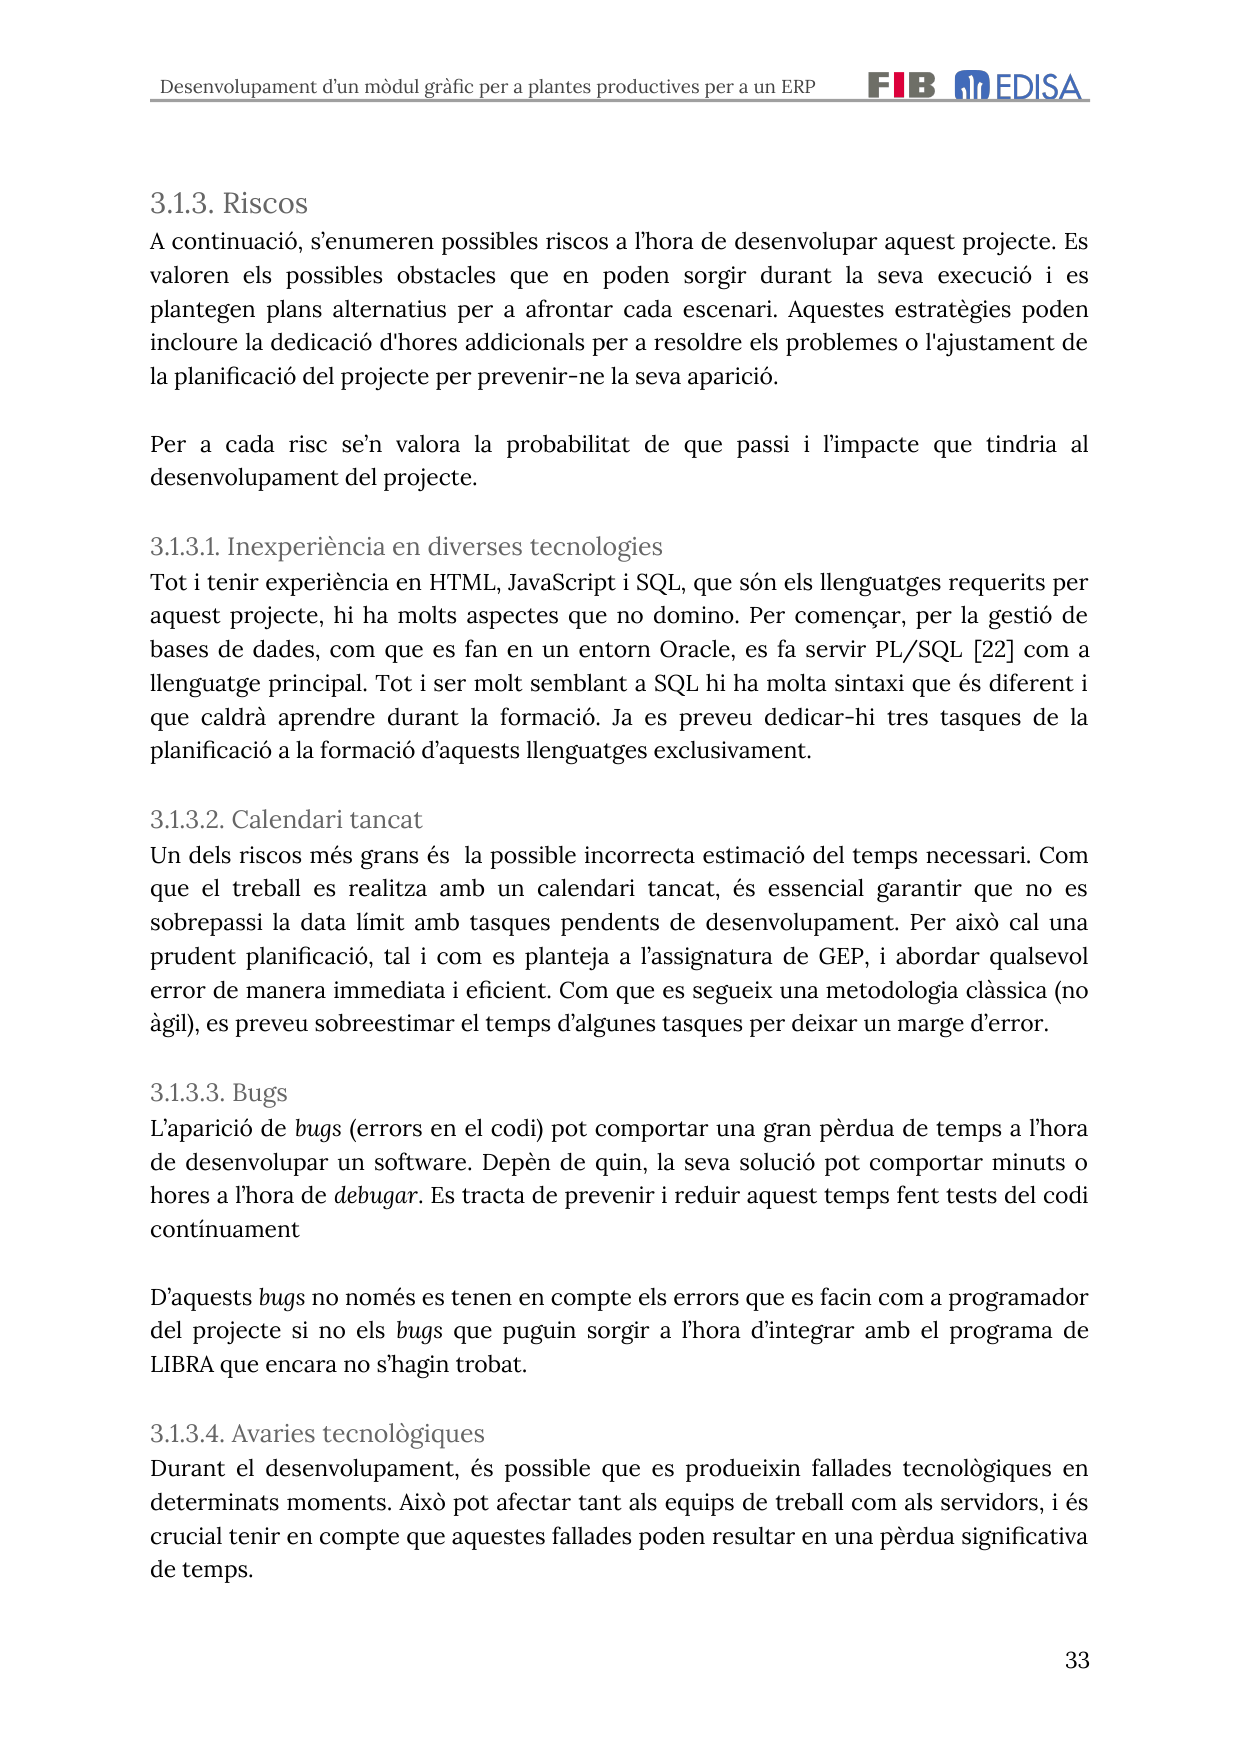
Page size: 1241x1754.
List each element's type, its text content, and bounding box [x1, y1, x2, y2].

text Un dels riscos més grans és la possible incorrecta estimació del temps necessari. Com que el treball es realitza amb un calendari tancat, és essencial garantir que no es sobrepassi la data límit amb tasques pendents de desenvolupament. Per això cal una prudent planificació, tal i com es planteja a l’assignatura de GEP, i abordar qualsevol error de manera immediata i eficient. Com que es segueix una metodologia clàssica (no àgil), es preveu sobreestimar el temps d’algunes tasques per deixar un marge d’error. [150, 840, 1090, 1038]
picture [857, 70, 938, 98]
text 3.1.3.3. Bugs [150, 1076, 1090, 1108]
text Durant el desenvolupament, és possible que es produeixin fallades tecnològiques en determinats moments. Això pot afectar tant als equips de treball com als servidors, i és crucial tenir en compte que aquestes fallades poden resultar en una pèrdua significativa de temps. [150, 1454, 1090, 1584]
text A continuació, s’enumeren possibles riscos a l’hora de desenvolupar aquest projecte. Es valoren els possibles obstacles que en poden sorgir durant la seva execució i es plantegen plans alternatius per a afrontar cada escenari. Aquestes estratègies poden incloure la dedicació d'hores addicionals per a resoldre els problemes o l'ajustament de la planificació del projecte per prevenir-ne la seva aparició. [150, 227, 1090, 391]
text D’aquests bugs no només es tenen en compte els errors que es facin com a programador del projecte si no els bugs que puguin sorgir a l’hora d’integrar amb el programa de LIBRA que encara no s’hagin trobat. [150, 1282, 1090, 1379]
text Tot i tenir experiència en HTML, JavaScript i SQL, que són els llenguatges requerits per aquest projecte, hi ha molts aspectes que no domino. Per començar, per la gestió de bases de dades, com que es fan en un entorn Oracle, es fa servir PL/SQL [22] com a llenguatge principal. Tot i ser molt semblant a SQL hi ha molta sintaxi que és diferent i que caldrà aprendre durant la formació. Ja es preveu dedicar-hi tres tasques de la planificació a la formació d’aquests llenguatges exclusivament. [150, 567, 1090, 765]
text 3.1.3.2. Calendari tancat [150, 803, 1090, 835]
text 3.1.3.1. Inexperiència en diverses tecnologies [150, 530, 1090, 562]
text 3.1.3. Riscos [150, 184, 1090, 221]
text Per a cada risc se’n valora la probabilitat de que passi i l’impacte que tindria al desenvolupament del projecte. [150, 429, 1090, 492]
text L’aparició de bugs (errors en el codi) pot comportar una gran pèrdua de temps a l’hora de desenvolupar un software. Depèn de quin, la seva solució pot comportar minuts o hores a l’hora de debugar. Es tracta de prevenir i reduir aquest temps fent tests del codi contínuament [150, 1113, 1090, 1244]
picture [954, 70, 1082, 98]
text 3.1.3.4. Avaries tecnològiques [150, 1417, 1090, 1449]
